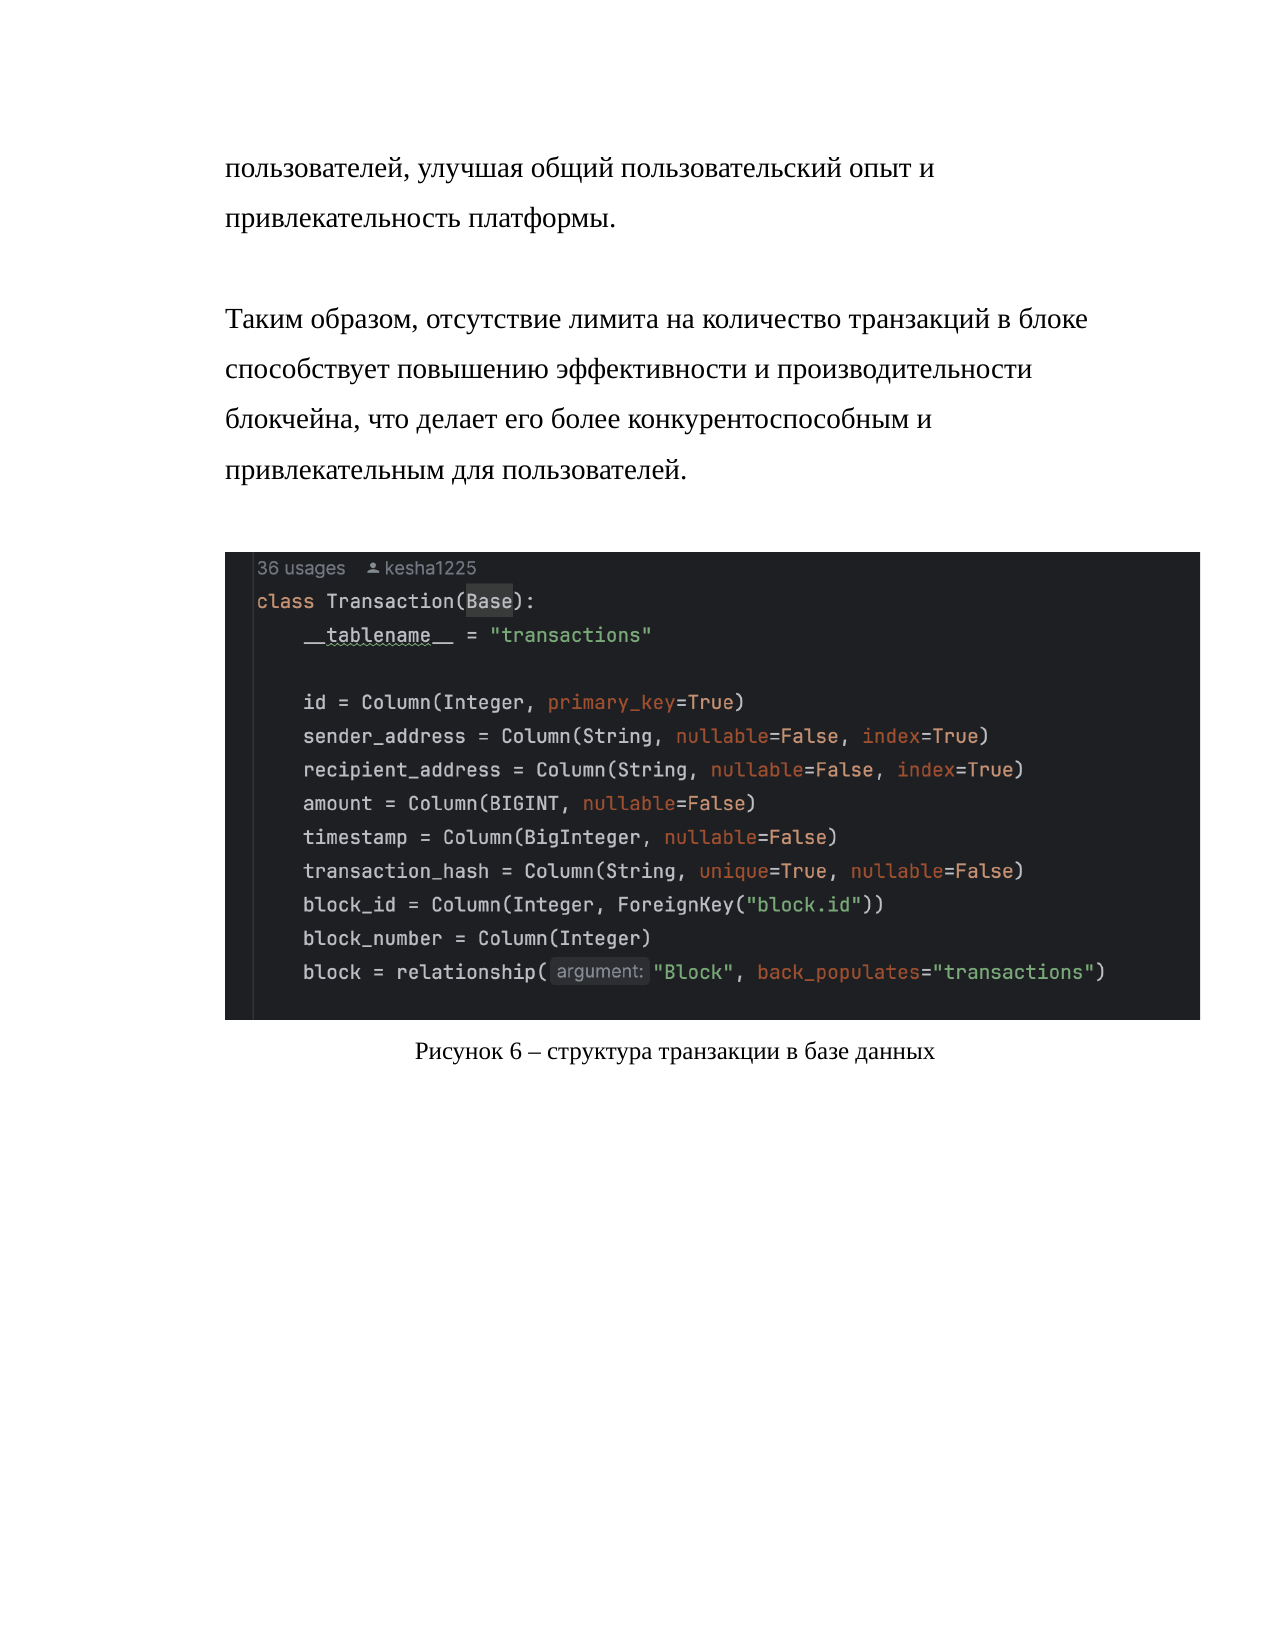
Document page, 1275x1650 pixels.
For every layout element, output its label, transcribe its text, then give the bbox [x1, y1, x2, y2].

list Таким образом, отсутствие лимита на количество транзакций в блоке способствует повышению эффективности и производительности блокчейна, что делает его более конкурентоспособным и привлекательным для пользователей. [225, 301, 1125, 485]
picture [225, 552, 1200, 1020]
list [225, 150, 1125, 234]
list Рисунок 6 – структура транзакции в базе данных [225, 1036, 1125, 1065]
